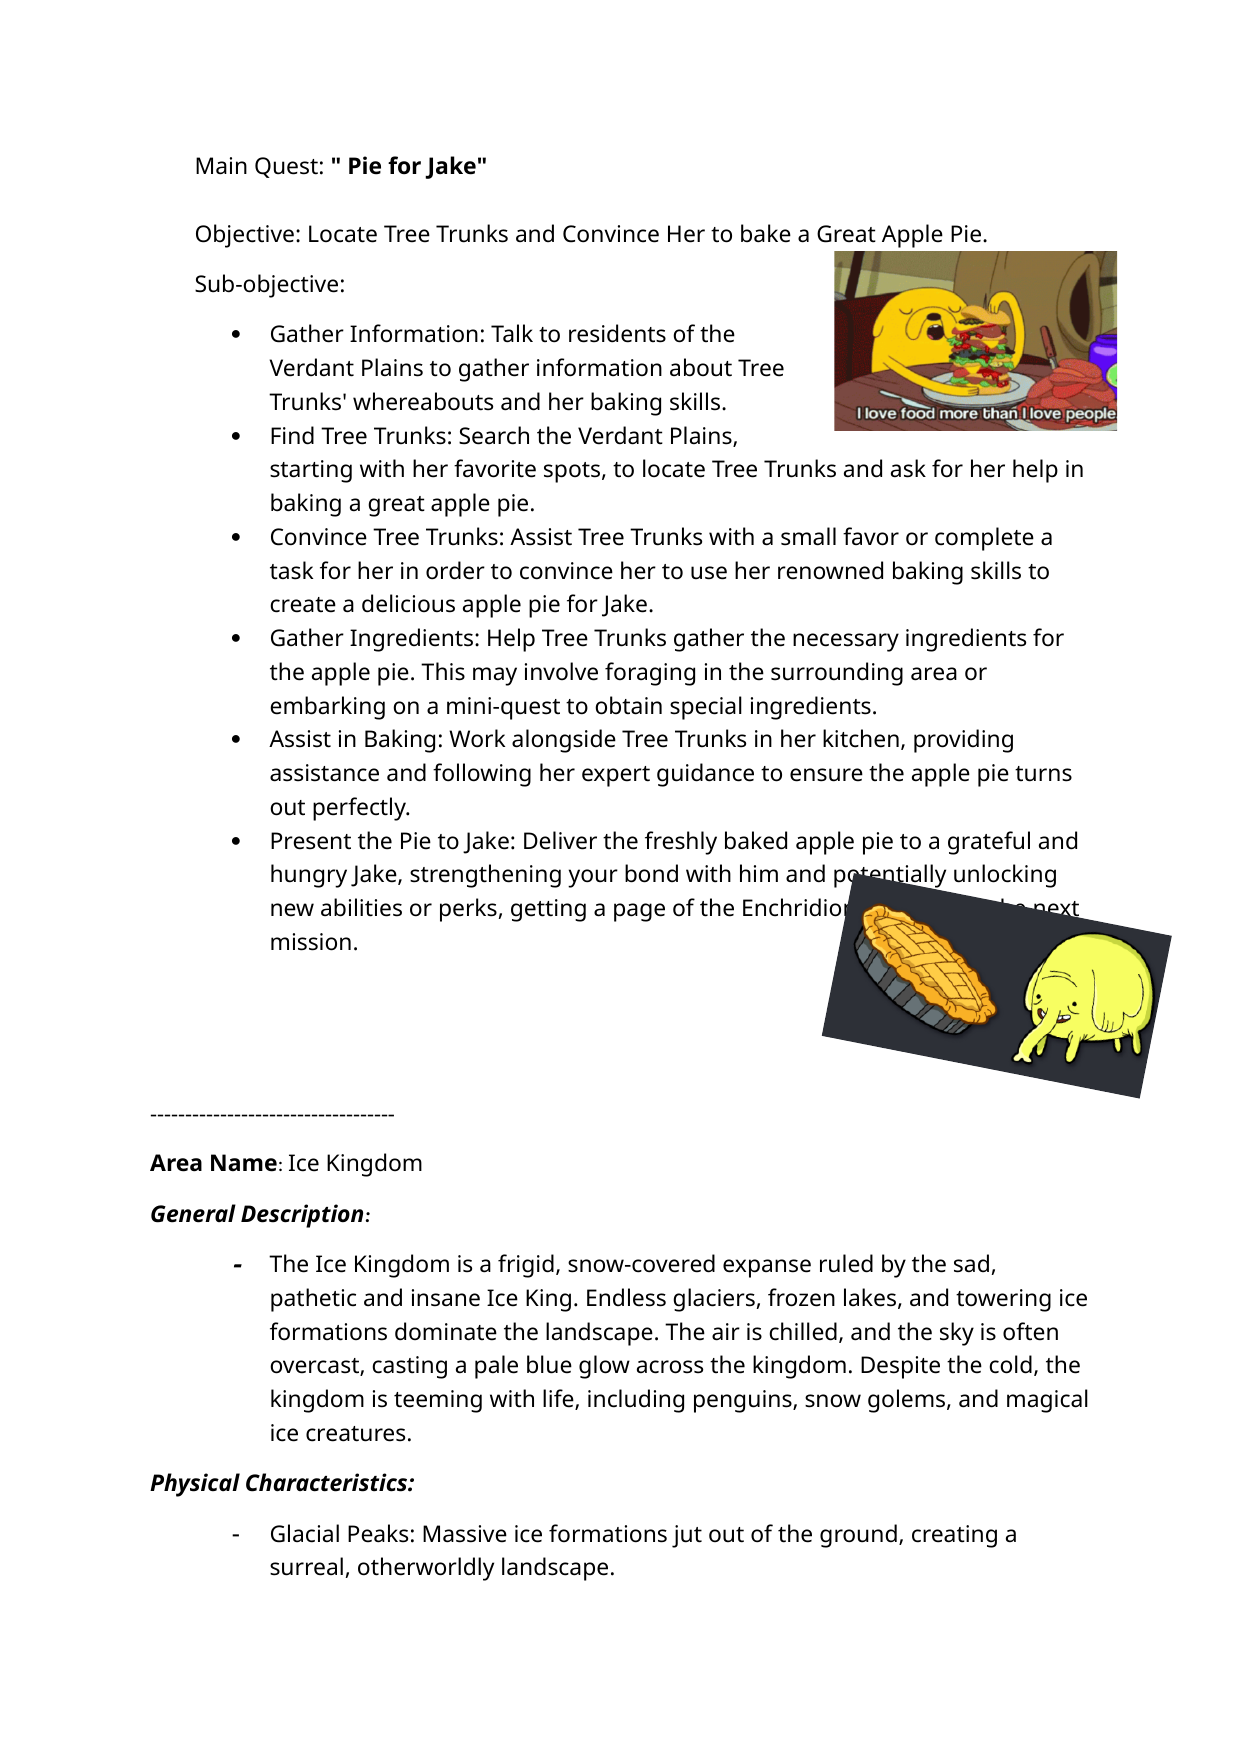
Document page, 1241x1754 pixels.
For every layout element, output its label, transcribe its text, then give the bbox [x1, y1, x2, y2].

text Area Name: Ice Kingdom [150, 1147, 1090, 1178]
list Glacial Peaks: Massive ice formations jut out of the ground, creating a surreal, otherworldly landscape. [232, 1517, 1090, 1582]
list The Ice Kingdom is a frigid, snow-covered expanse ruled by the sad, pathetic and insane Ice King. Endless glaciers, frozen lakes, and towering ice formations dominate the landscape. The air is chilled, and the sky is often overcast, casting a pale blue glow across the kingdom. Despite the cold, the kingdom is teeming with life, including penguins, snow golems, and magical ice creatures. [232, 1248, 1090, 1448]
list Find Tree Trunks: Search the Verdant Plains, starting with her favorite spots, to locate Tree Trunks and ask for her help in baking a great apple pie. [232, 419, 1090, 518]
list Assist in Baking: Work alongside Tree Trunks in her kitchen, providing assistance and following her expert guidance to ensure the apple pie turns out perfectly. [232, 723, 1090, 822]
text Sub-objective: [150, 268, 834, 299]
list Gather Ingredients: Help Tree Trunks gather the necessary ingredients for the apple pie. This may involve foraging in the surrounding area or embarking on a mini-quest to obtain special ingredients. [232, 622, 1090, 721]
text Main Quest: " Pie for Jake" Objective: Locate Tree Trunks and Convince Her to bake a Great Apple Pie. [194, 150, 1090, 249]
list Present the Pie to Jake: Deliver the freshly baked apple pie to a grateful and hungry Jake, strengthening your bond with him and potentially unlocking new abilities or perks, getting a page of the Enchridion and pursue the next mission. [232, 824, 1090, 957]
text General Description: [150, 1197, 1090, 1229]
picture [821, 873, 1172, 1099]
text Physical Characteristics: [150, 1467, 1090, 1498]
picture [834, 251, 1118, 431]
list Gather Information: Talk to residents of the Verdant Plains to gather information about Tree Trunks' whereabouts and her baking skills. [232, 318, 834, 417]
list Convince Tree Trunks: Assist Tree Trunks with a small favor or complete a task for her in order to convince her to use her renowned baking skills to create a delicious apple pie for Jake. [232, 521, 1090, 619]
text ----------------------------------- [150, 1070, 1090, 1128]
